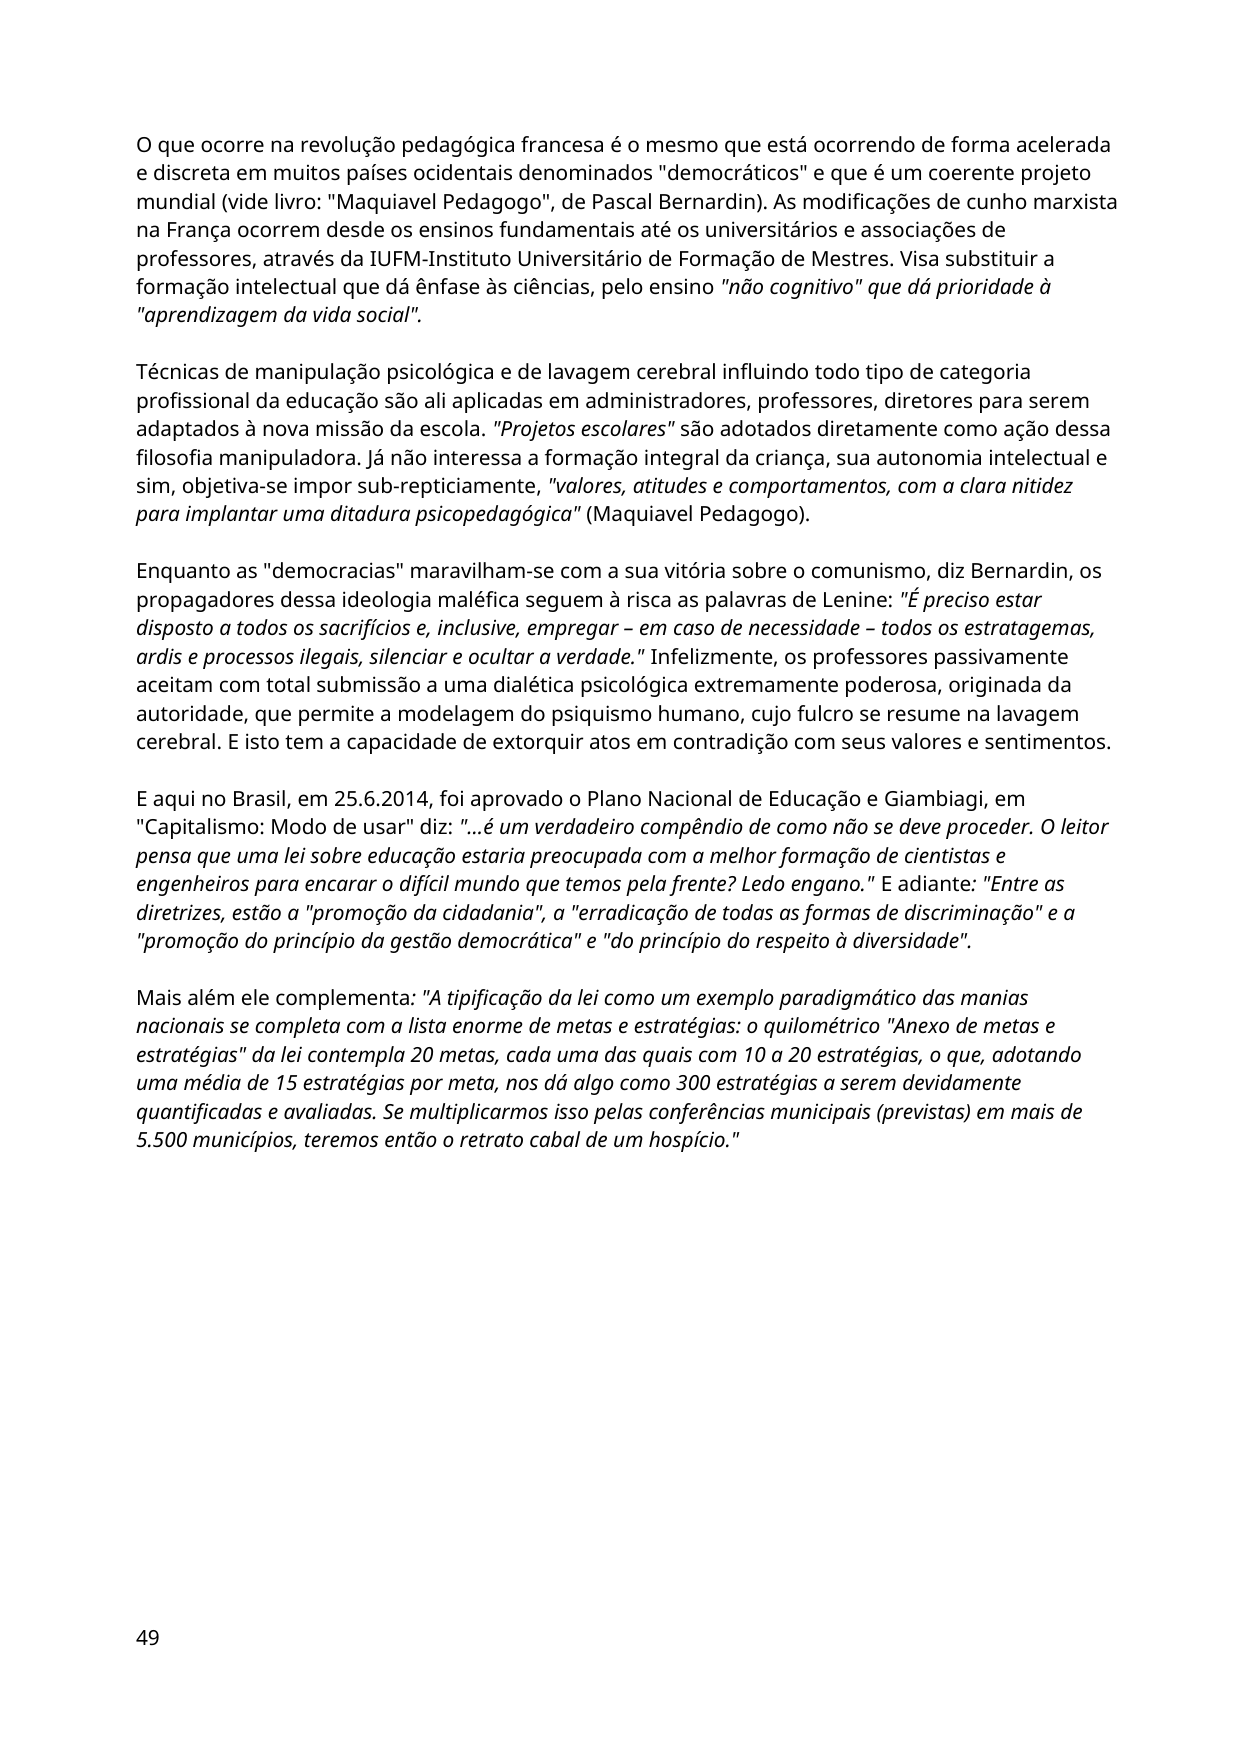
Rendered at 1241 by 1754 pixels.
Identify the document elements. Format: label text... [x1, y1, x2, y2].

text O que ocorre na revolução pedagógica francesa é o mesmo que está ocorrendo de forma acelerada e discreta em muitos países ocidentais denominados "democráticos" e que é um coerente projeto mundial (vide livro: "Maquiavel Pedagogo", de Pascal Bernardin). As modificações de cunho marxista na França ocorrem desde os ensinos fundamentais até os universitários e associações de professores, através da IUFM-Instituto Universitário de Formação de Mestres. Visa substituir a formação intelectual que dá ênfase às ciências, pelo ensino "não cognitivo" que dá prioridade à "aprendizagem da vida social". [136, 130, 1122, 329]
text Técnicas de manipulação psicológica e de lavagem cerebral influindo todo tipo de categoria profissional da educação são ali aplicadas em administradores, professores, diretores para serem adaptados à nova missão da escola. "Projetos escolares" são adotados diretamente como ação dessa filosofia manipuladora. Já não interessa a formação integral da criança, sua autonomia intelectual e sim, objetiva-se impor sub-repticiamente, "valores, atitudes e comportamentos, com a clara nitidez para implantar uma ditadura psicopedagógica" (Maquiavel Pedagogo). [136, 357, 1122, 528]
text E aqui no Brasil, em 25.6.2014, foi aprovado o Plano Nacional de Educação e Giambiagi, em "Capitalismo: Modo de usar" diz: "...é um verdadeiro compêndio de como não se deve proceder. O leitor pensa que uma lei sobre educação estaria preocupada com a melhor formação de cientistas e engenheiros para encarar o difícil mundo que temos pela frente? Ledo engano." E adiante: "Entre as diretrizes, estão a "promoção da cidadania", a "erradicação de todas as formas de discriminação" e a "promoção do princípio da gestão democrática" e "do princípio do respeito à diversidade". [136, 784, 1122, 954]
text Mais além ele complementa: "A tipificação da lei como um exemplo paradigmático das manias nacionais se completa com a lista enorme de metas e estratégias: o quilométrico "Anexo de metas e estratégias" da lei contempla 20 metas, cada uma das quais com 10 a 20 estratégias, o que, adotando uma média de 15 estratégias por meta, nos dá algo como 300 estratégias a serem devidamente quantificadas e avaliadas. Se multiplicarmos isso pelas conferências municipais (previstas) em mais de 5.500 municípios, teremos então o retrato cabal de um hospício." [136, 983, 1122, 1154]
text Enquanto as "democracias" maravilham-se com a sua vitória sobre o comunismo, diz Bernardin, os propagadores dessa ideologia maléfica seguem à risca as palavras de Lenine: "É preciso estar disposto a todos os sacrifícios e, inclusive, empregar – em caso de necessidade – todos os estratagemas, ardis e processos ilegais, silenciar e ocultar a verdade." Infelizmente, os professores passivamente aceitam com total submissão a uma dialética psicológica extremamente poderosa, originada da autoridade, que permite a modelagem do psiquismo humano, cujo fulcro se resume na lavagem cerebral. E isto tem a capacidade de extorquir atos em contradição com seus valores e sentimentos. [136, 556, 1122, 756]
